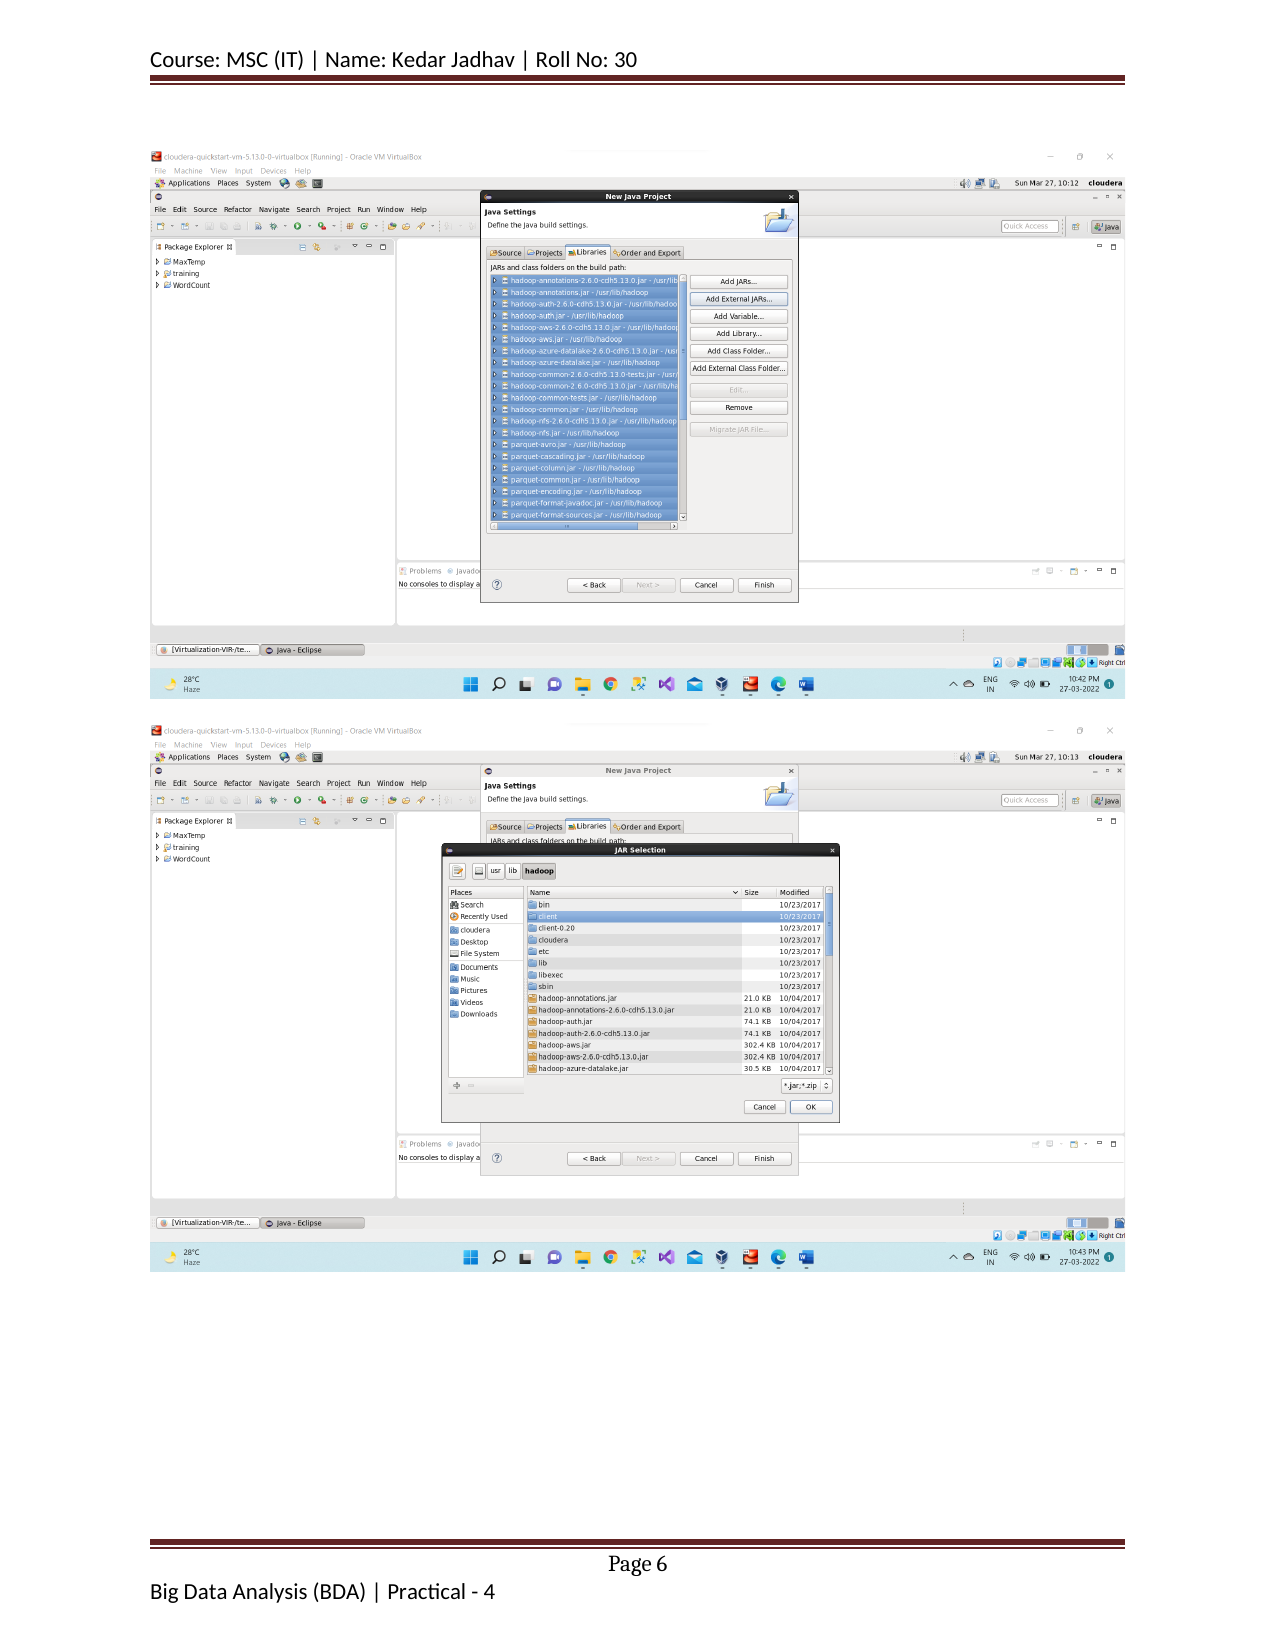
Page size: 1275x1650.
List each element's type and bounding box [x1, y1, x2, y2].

picture [150, 723, 1125, 1272]
picture [150, 150, 1125, 699]
